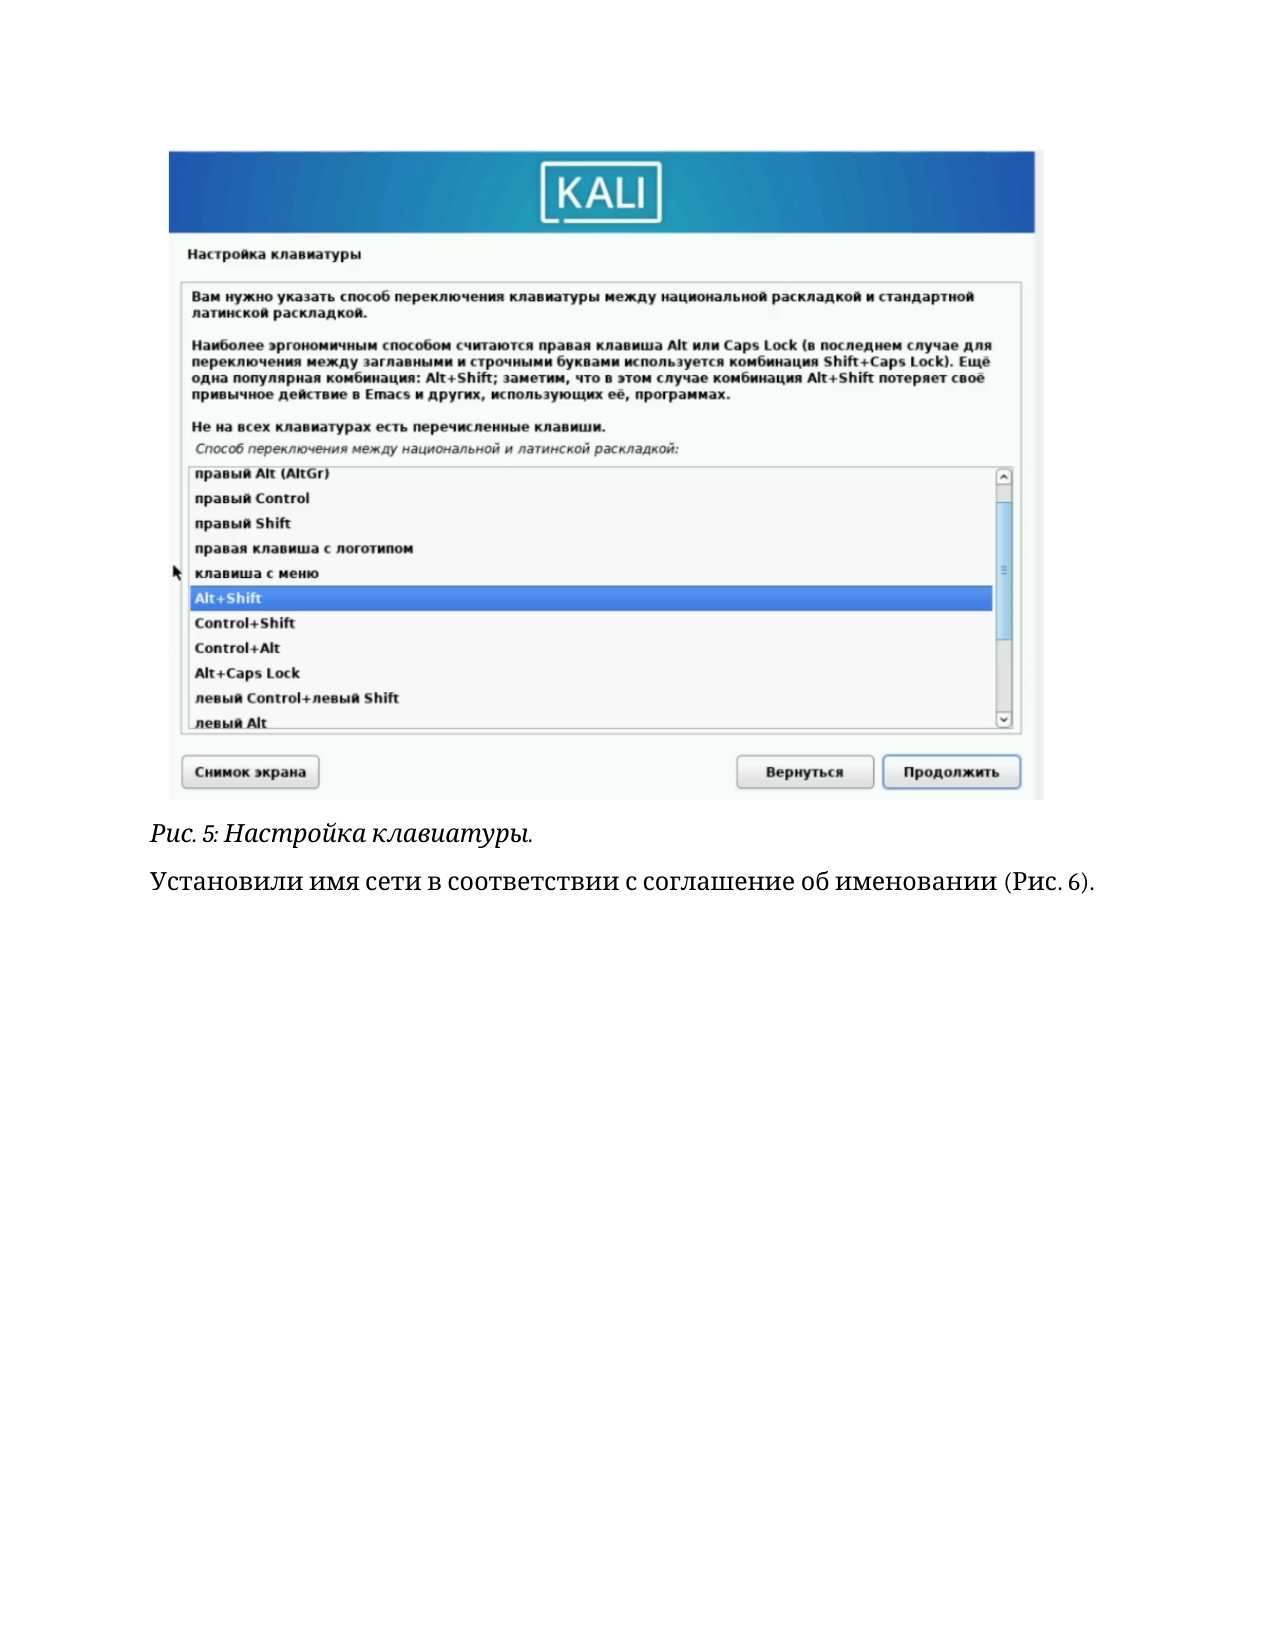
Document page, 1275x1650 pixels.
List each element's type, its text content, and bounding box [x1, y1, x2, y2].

picture [168, 150, 1044, 800]
text Рис. 5: Настройка клавиатуры. [150, 820, 1125, 849]
text Установили имя сети в соответствии с соглашение об именовании (Рис. 6). [150, 868, 1125, 896]
